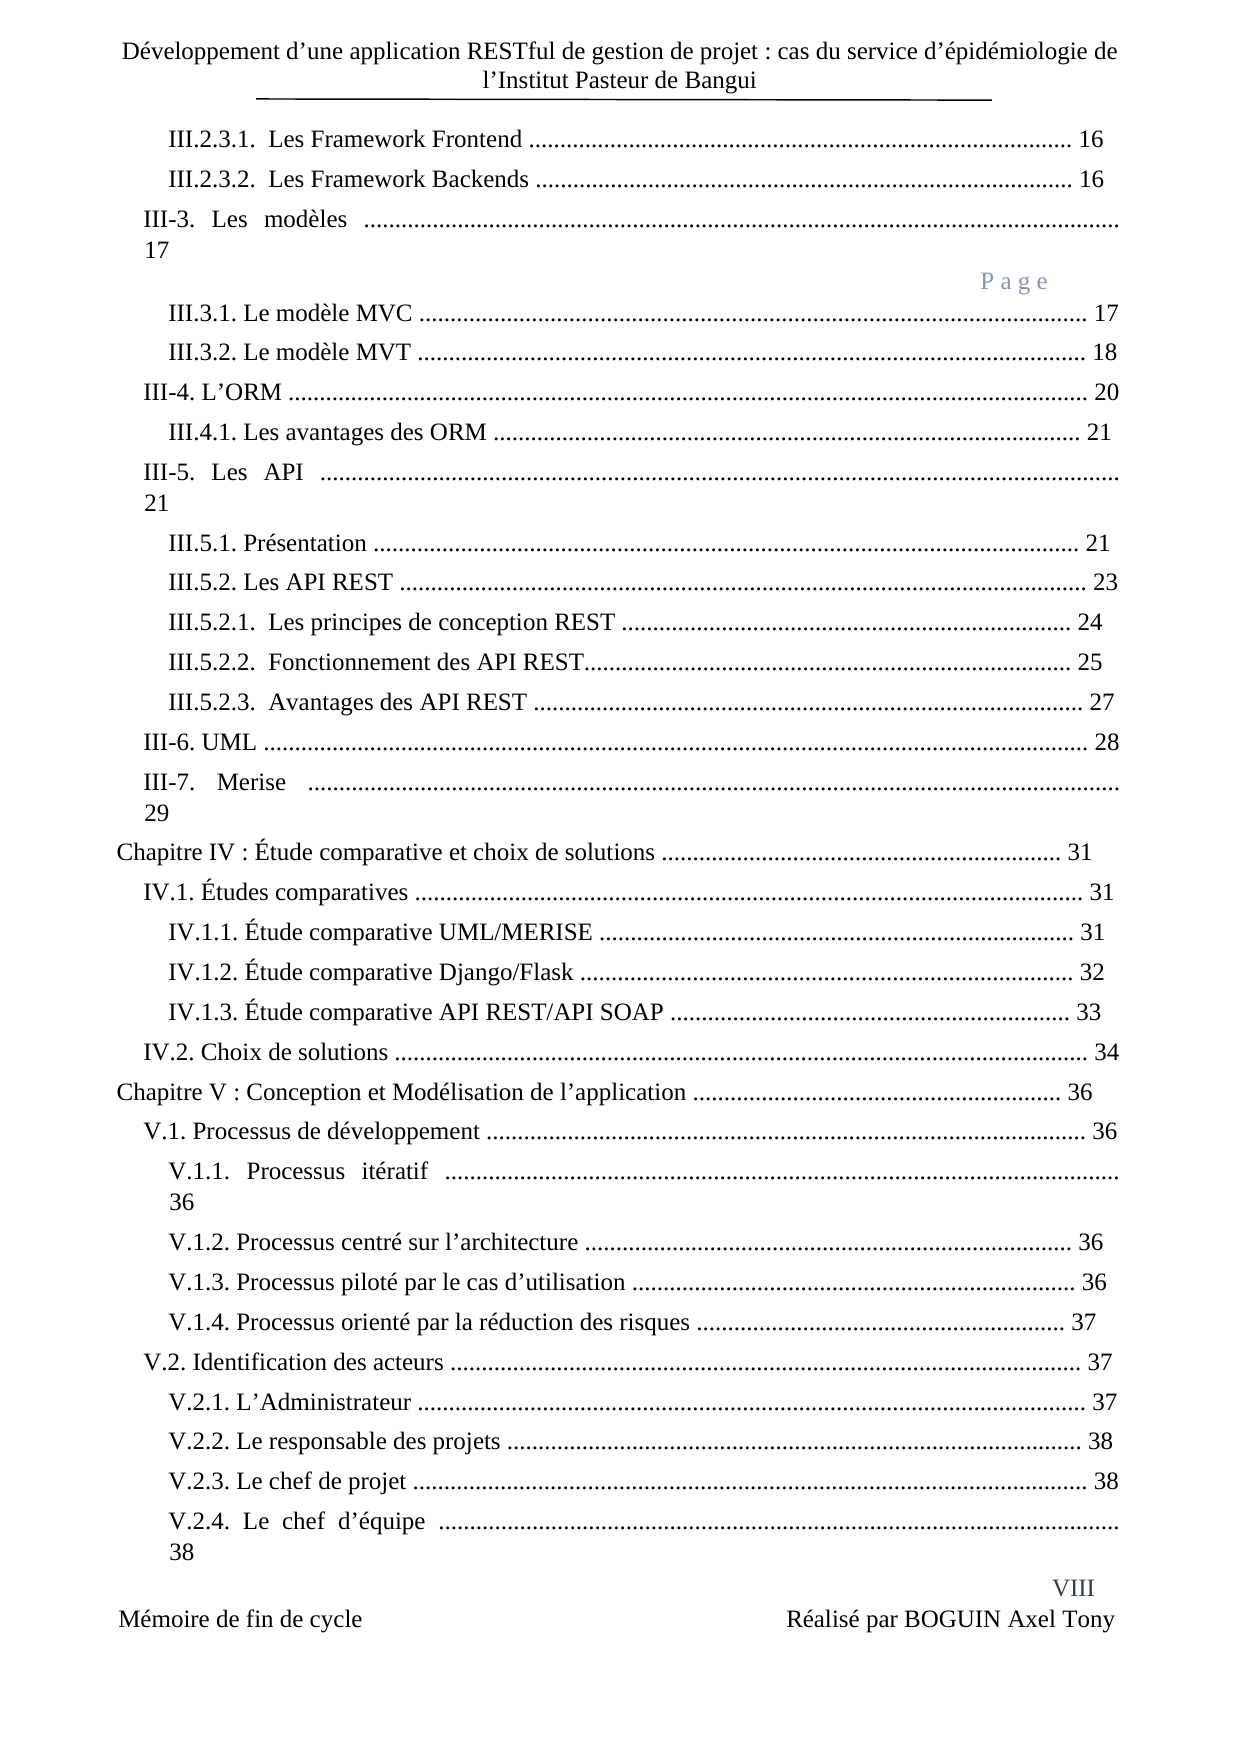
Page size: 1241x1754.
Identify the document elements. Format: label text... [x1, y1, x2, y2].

text III.3.2. Le modèle MVT ........................................................................................................... 18 [168, 337, 1120, 366]
text V.1.2. Processus centré sur l’architecture .............................................................................. 36 [168, 1227, 1120, 1256]
text V.2.2. Le responsable des projets ............................................................................................ 38 [168, 1426, 1120, 1455]
text IV.2. Choix de solutions ............................................................................................................... 34 [143, 1037, 1120, 1066]
text Chapitre V : Conception et Modélisation de l’application ........................................................... 36 [116, 1077, 1121, 1105]
text V.2.3. Le chef de projet ............................................................................................................ 38 [168, 1466, 1120, 1495]
text V.2.1. L’Administrateur ........................................................................................................... 37 [168, 1387, 1120, 1415]
text IV.1.2. Étude comparative Django/Flask ............................................................................... 32 [168, 957, 1120, 986]
text IV.1.3. Étude comparative API REST/API SOAP ................................................................ 33 [168, 997, 1120, 1026]
text V.1.3. Processus piloté par le cas d’utilisation ....................................................................... 36 [168, 1267, 1120, 1296]
text III-4. L’ORM ................................................................................................................................ 20 [143, 377, 1120, 406]
text P a g e [118, 266, 1047, 295]
text III-3. Les modèles ......................................................................................................................... 17 [143, 204, 1120, 263]
text IV.1. Études comparatives ........................................................................................................... 31 [143, 877, 1120, 906]
text III.5.2. Les API REST .............................................................................................................. 23 [168, 567, 1120, 596]
text III.5.2.1. Les principes de conception REST ........................................................................ 24 [168, 607, 1120, 636]
text III.2.3.2. Les Framework Backends ...................................................................................... 16 [168, 164, 1120, 192]
text V.2. Identification des acteurs ..................................................................................................... 37 [143, 1347, 1120, 1375]
text V.1.1. Processus itératif ............................................................................................................ 36 [168, 1156, 1120, 1216]
text V.2.4. Le chef d’équipe ............................................................................................................. 38 [168, 1506, 1120, 1566]
text III.4.1. Les avantages des ORM .............................................................................................. 21 [168, 417, 1120, 446]
text III-6. UML .................................................................................................................................... 28 [143, 727, 1120, 756]
text V.1. Processus de développement ................................................................................................ 36 [143, 1116, 1120, 1145]
text Chapitre IV : Étude comparative et choix de solutions ................................................................ 31 [116, 837, 1121, 866]
text III.3.1. Le modèle MVC ........................................................................................................... 17 [168, 298, 1120, 326]
text V.1.4. Processus orienté par la réduction des risques ........................................................... 37 [168, 1307, 1120, 1336]
text III-7. Merise .................................................................................................................................. 29 [143, 767, 1120, 826]
text III-5. Les API ................................................................................................................................ 21 [143, 457, 1120, 517]
text III.5.1. Présentation ................................................................................................................. 21 [168, 528, 1120, 556]
text III.5.2.3. Avantages des API REST ........................................................................................ 27 [168, 687, 1120, 716]
text IV.1.1. Étude comparative UML/MERISE ............................................................................ 31 [168, 917, 1120, 946]
text III.2.3.1. Les Framework Frontend ....................................................................................... 16 [168, 124, 1120, 153]
text III.5.2.2. Fonctionnement des API REST.............................................................................. 25 [168, 647, 1120, 676]
